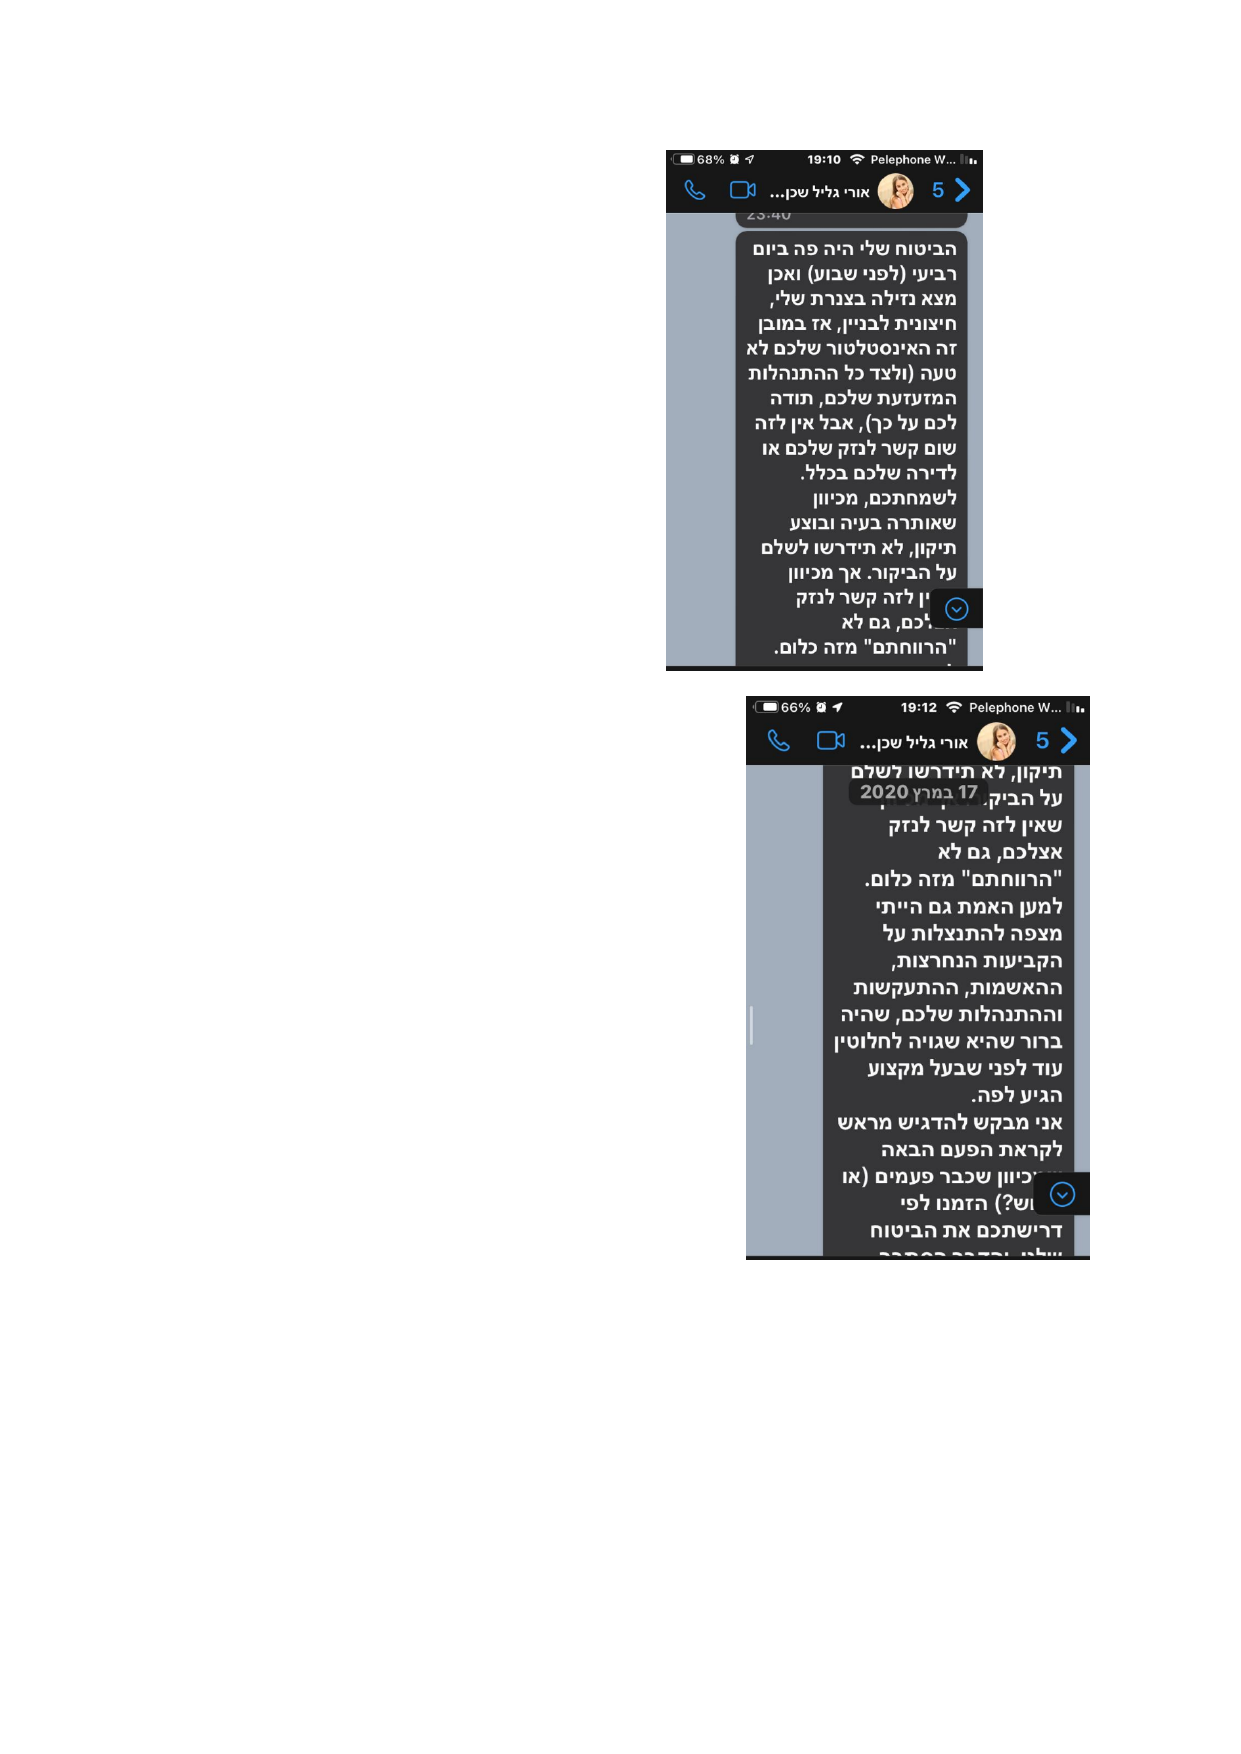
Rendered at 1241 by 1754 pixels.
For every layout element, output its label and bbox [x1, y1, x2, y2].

picture [666, 150, 983, 671]
picture [746, 696, 1090, 1260]
